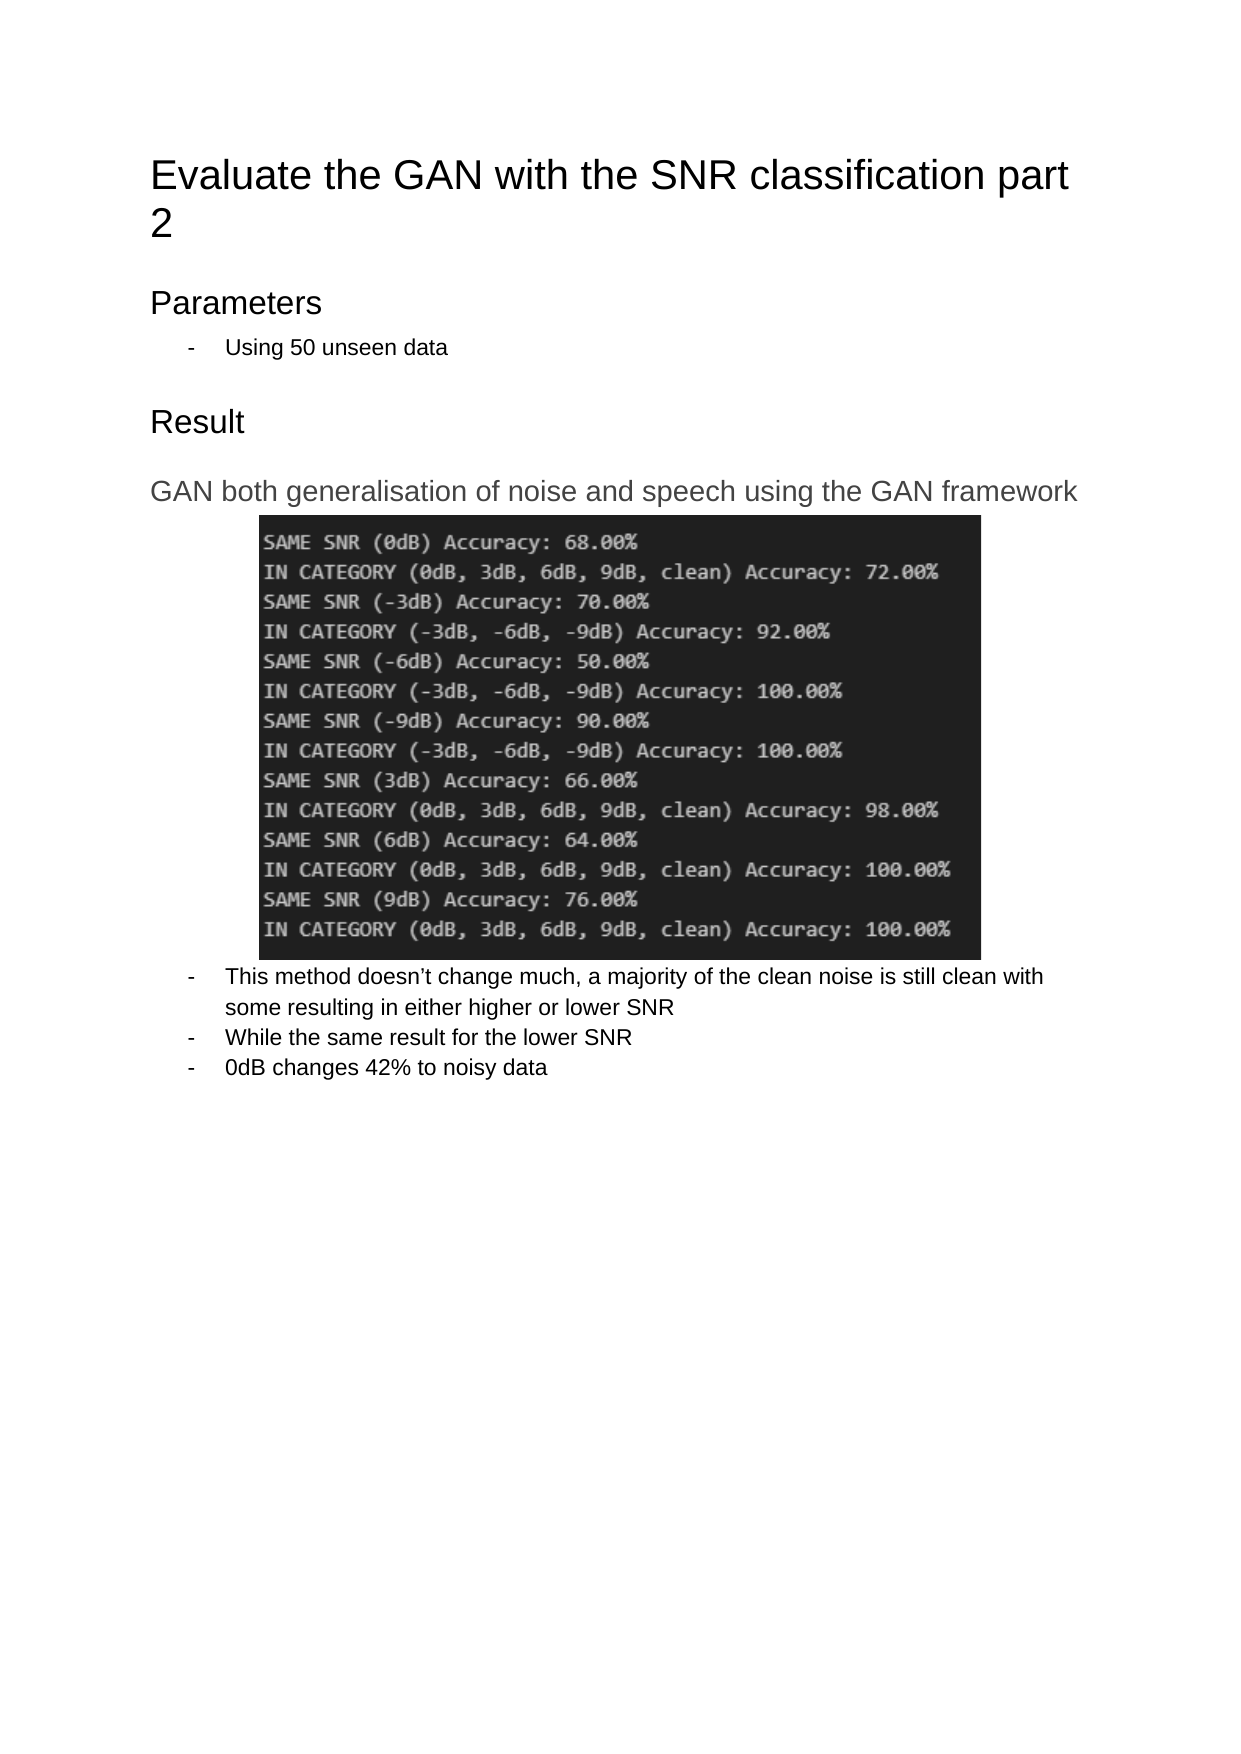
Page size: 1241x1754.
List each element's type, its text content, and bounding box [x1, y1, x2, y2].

picture [259, 515, 982, 960]
list This method doesn’t change much, a majority of the clean noise is still clean with some resulting in either higher or lower SNR [187, 963, 1090, 1020]
subtitle GAN both generalisation of noise and speech using the GAN framework [150, 474, 1090, 507]
subtitle Result [150, 402, 1090, 440]
list Using 50 unseen data [187, 334, 1090, 361]
list 0dB changes 42% to noisy data [187, 1054, 1090, 1080]
list While the same result for the lower SNR [187, 1024, 1090, 1050]
subtitle Parameters [150, 283, 1090, 322]
subtitle Evaluate the GAN with the SNR classification part 2 [150, 150, 1090, 246]
